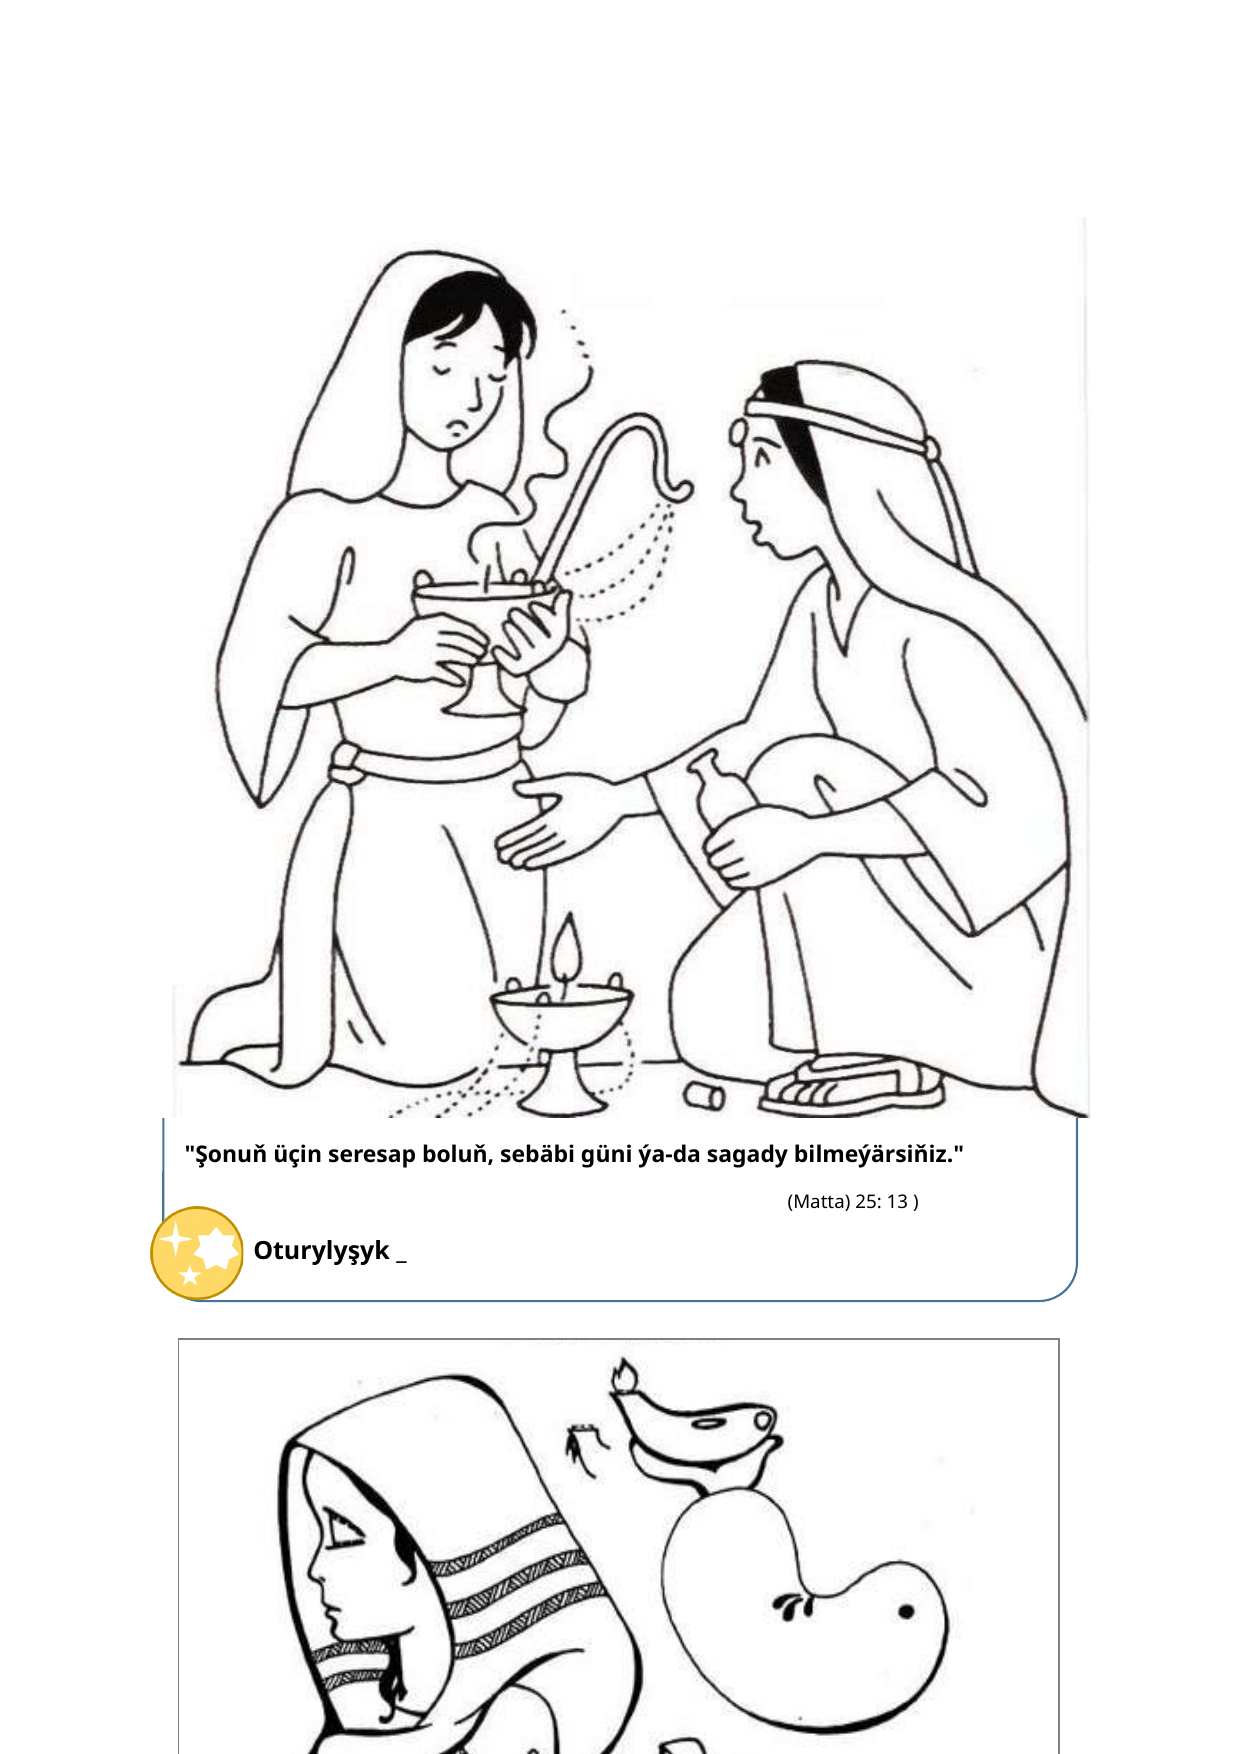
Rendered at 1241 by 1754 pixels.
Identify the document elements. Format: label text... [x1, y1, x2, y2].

text "Şonuň üçin seresap boluň, sebäbi güni ýa-da sagady bilmeýärsiňiz." [150, 1138, 1090, 1169]
picture [161, 217, 1091, 1118]
picture [150, 1206, 244, 1300]
picture [179, 1340, 1058, 1754]
text (Matta) 25: 13 ) [150, 1188, 1090, 1214]
text Oturylyşyk _ [244, 1233, 1090, 1267]
